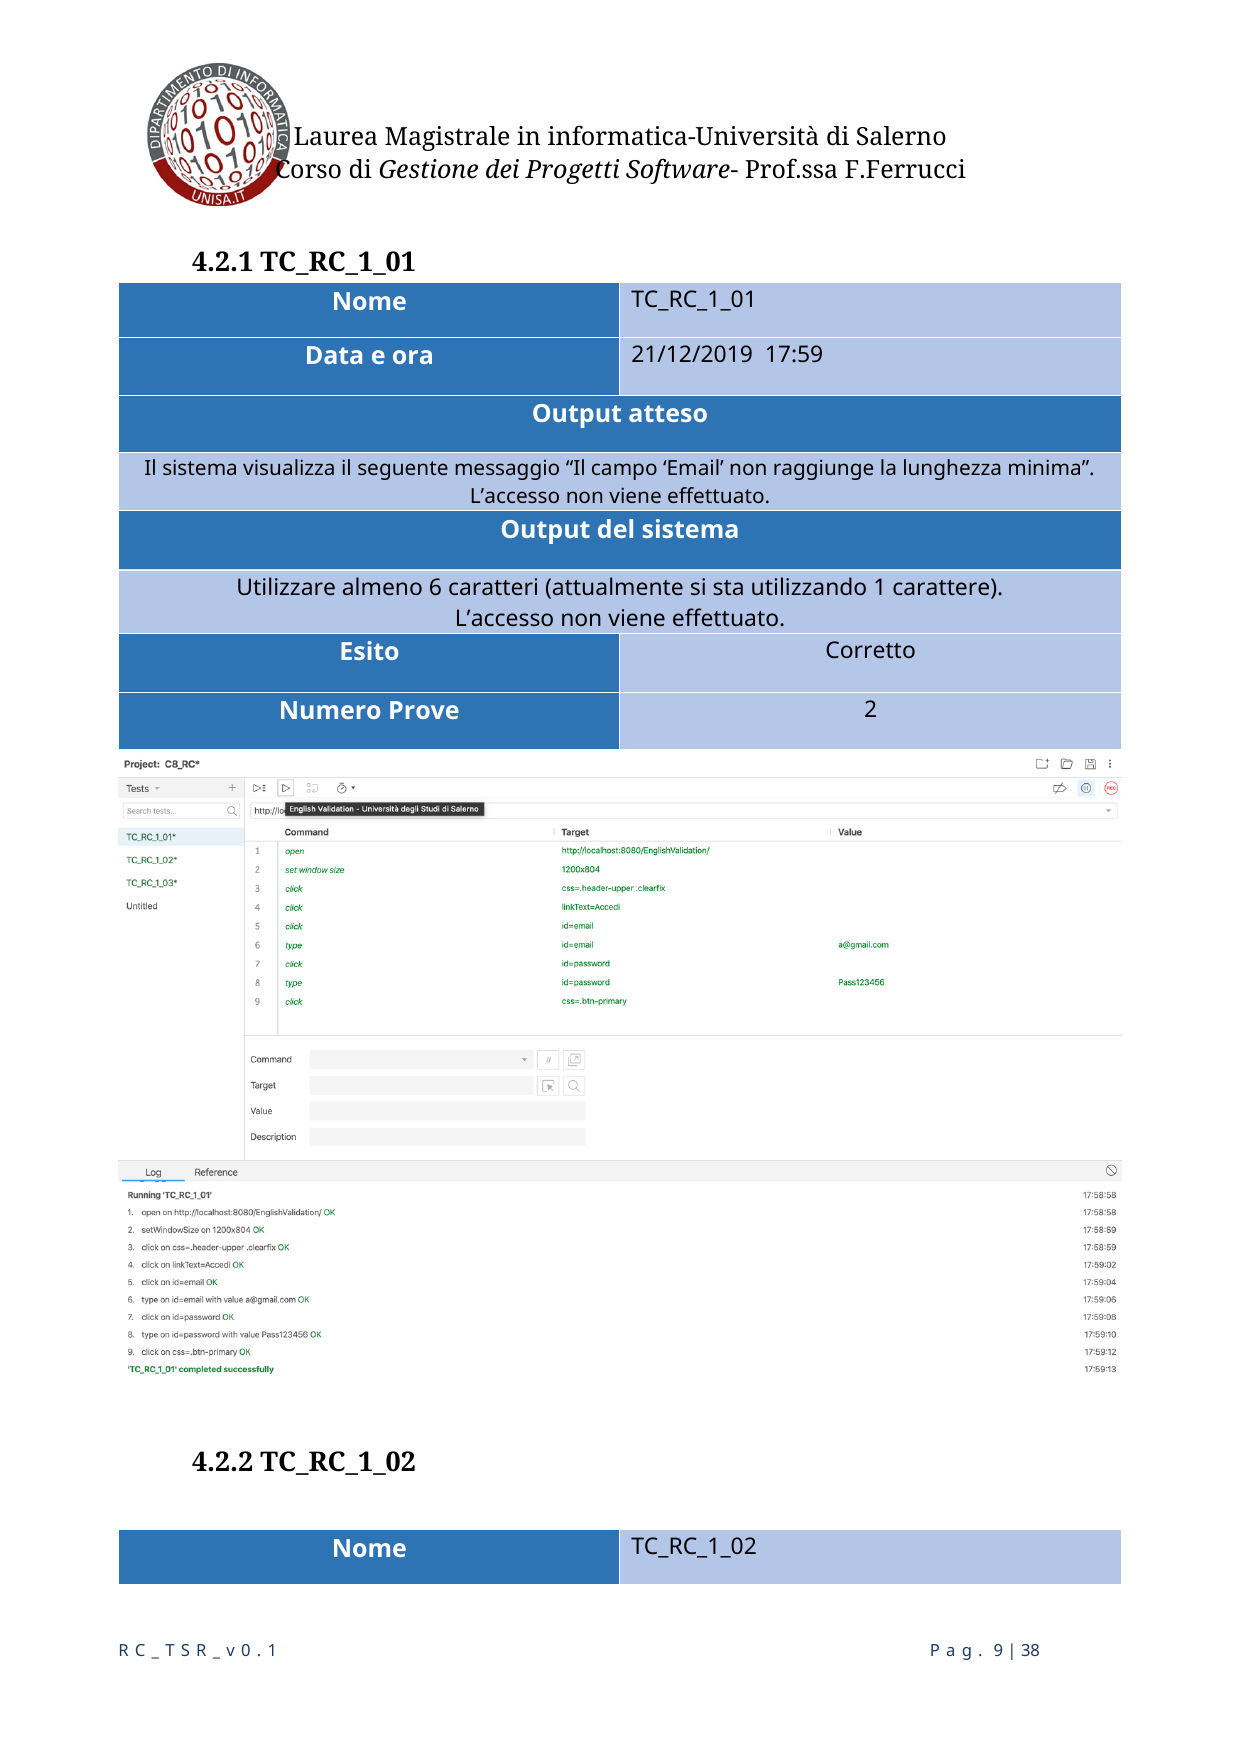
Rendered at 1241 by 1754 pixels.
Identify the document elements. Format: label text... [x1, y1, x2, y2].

table_cell Output del sistema [119, 511, 1121, 569]
picture [147, 63, 290, 206]
table_header Nome [119, 283, 619, 337]
subtitle 4.2.1 TC_RC_1_01 [118, 242, 1122, 279]
table_header Nome [119, 1530, 619, 1584]
table_cell 21/12/2019 17:59 [620, 338, 1121, 395]
table_header TC_RC_1_01 [620, 283, 1121, 337]
table_cell Output atteso [119, 396, 1121, 452]
table_cell Esito [119, 634, 619, 692]
table_cell 2 [620, 693, 1121, 749]
picture [118, 749, 1123, 1377]
table_cell Data e ora [119, 338, 619, 395]
table_cell Numero Prove [119, 693, 619, 749]
subtitle 4.2.2 TC_RC_1_02 [118, 1442, 1122, 1479]
table_cell Corretto [620, 634, 1121, 692]
table_cell Utilizzare almeno 6 caratteri (attualmente si sta utilizzando 1 carattere). L’accesso non viene effettuato. [119, 571, 1121, 633]
table_cell Il sistema visualizza il seguente messaggio “Il campo ‘Email’ non raggiunge la lunghezza minima”. L’accesso non viene effettuato. [119, 453, 1121, 510]
table_header TC_RC_1_02 [620, 1530, 1121, 1584]
